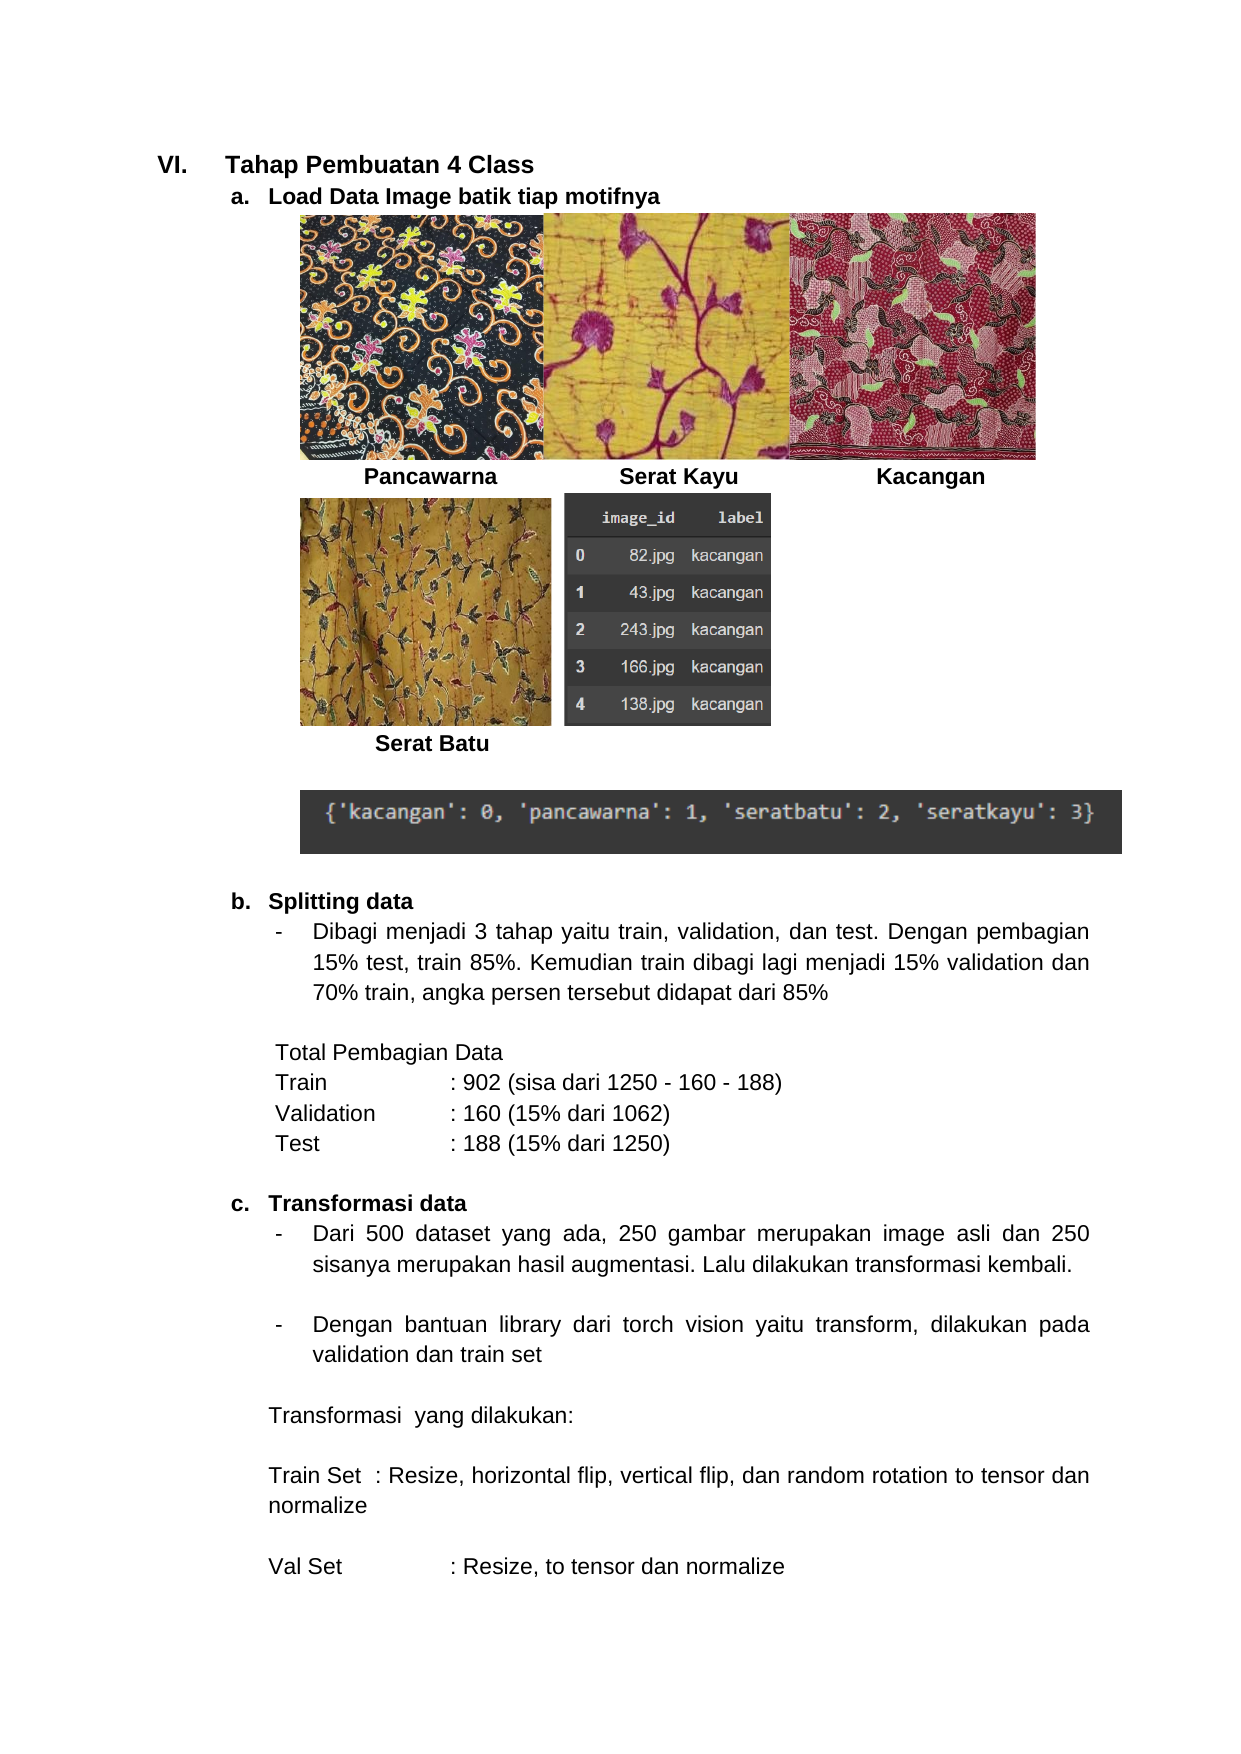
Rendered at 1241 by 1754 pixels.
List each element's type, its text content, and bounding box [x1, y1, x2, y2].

picture [300, 213, 1036, 460]
text Train : 902 (sisa dari 1250 - 160 - 188) [275, 1069, 1090, 1096]
subtitle Load Data Image batik tiap motifnya [231, 183, 1090, 209]
subtitle Tahap Pembuatan 4 Class [187, 150, 1090, 179]
subtitle Splitting data [231, 888, 1090, 914]
subtitle Transformasi data [231, 1190, 1090, 1217]
picture [564, 493, 771, 726]
text Train Set : Resize, horizontal flip, vertical flip, dan random rotation to tensor dan normalize [268, 1462, 1090, 1519]
text Transformasi yang dilakukan: [268, 1402, 1090, 1428]
text Validation : 160 (15% dari 1062) [275, 1099, 1090, 1126]
text Pancawarna Serat Kayu Kacangan [300, 463, 1090, 489]
list Dari 500 dataset yang ada, 250 gambar merupakan image asli dan 250 sisanya merupakan hasil augmentasi. Lalu dilakukan transformasi kembali. [275, 1220, 1090, 1277]
text Val Set : Resize, to tensor dan normalize [268, 1553, 1090, 1579]
picture [300, 498, 552, 726]
text Serat Batu [300, 729, 1090, 756]
list Dibagi menjadi 3 tahap yaitu train, validation, dan test. Dengan pembagian 15% test, train 85%. Kemudian train dibagi lagi menjadi 15% validation dan 70% train, angka persen tersebut didapat dari 85% [275, 918, 1090, 1005]
picture [300, 790, 1122, 854]
list Dengan bantuan library dari torch vision yaitu transform, dilakukan pada validation dan train set [275, 1311, 1090, 1368]
text Test : 188 (15% dari 1250) [275, 1130, 1090, 1156]
text Total Pembagian Data [275, 1039, 1090, 1066]
